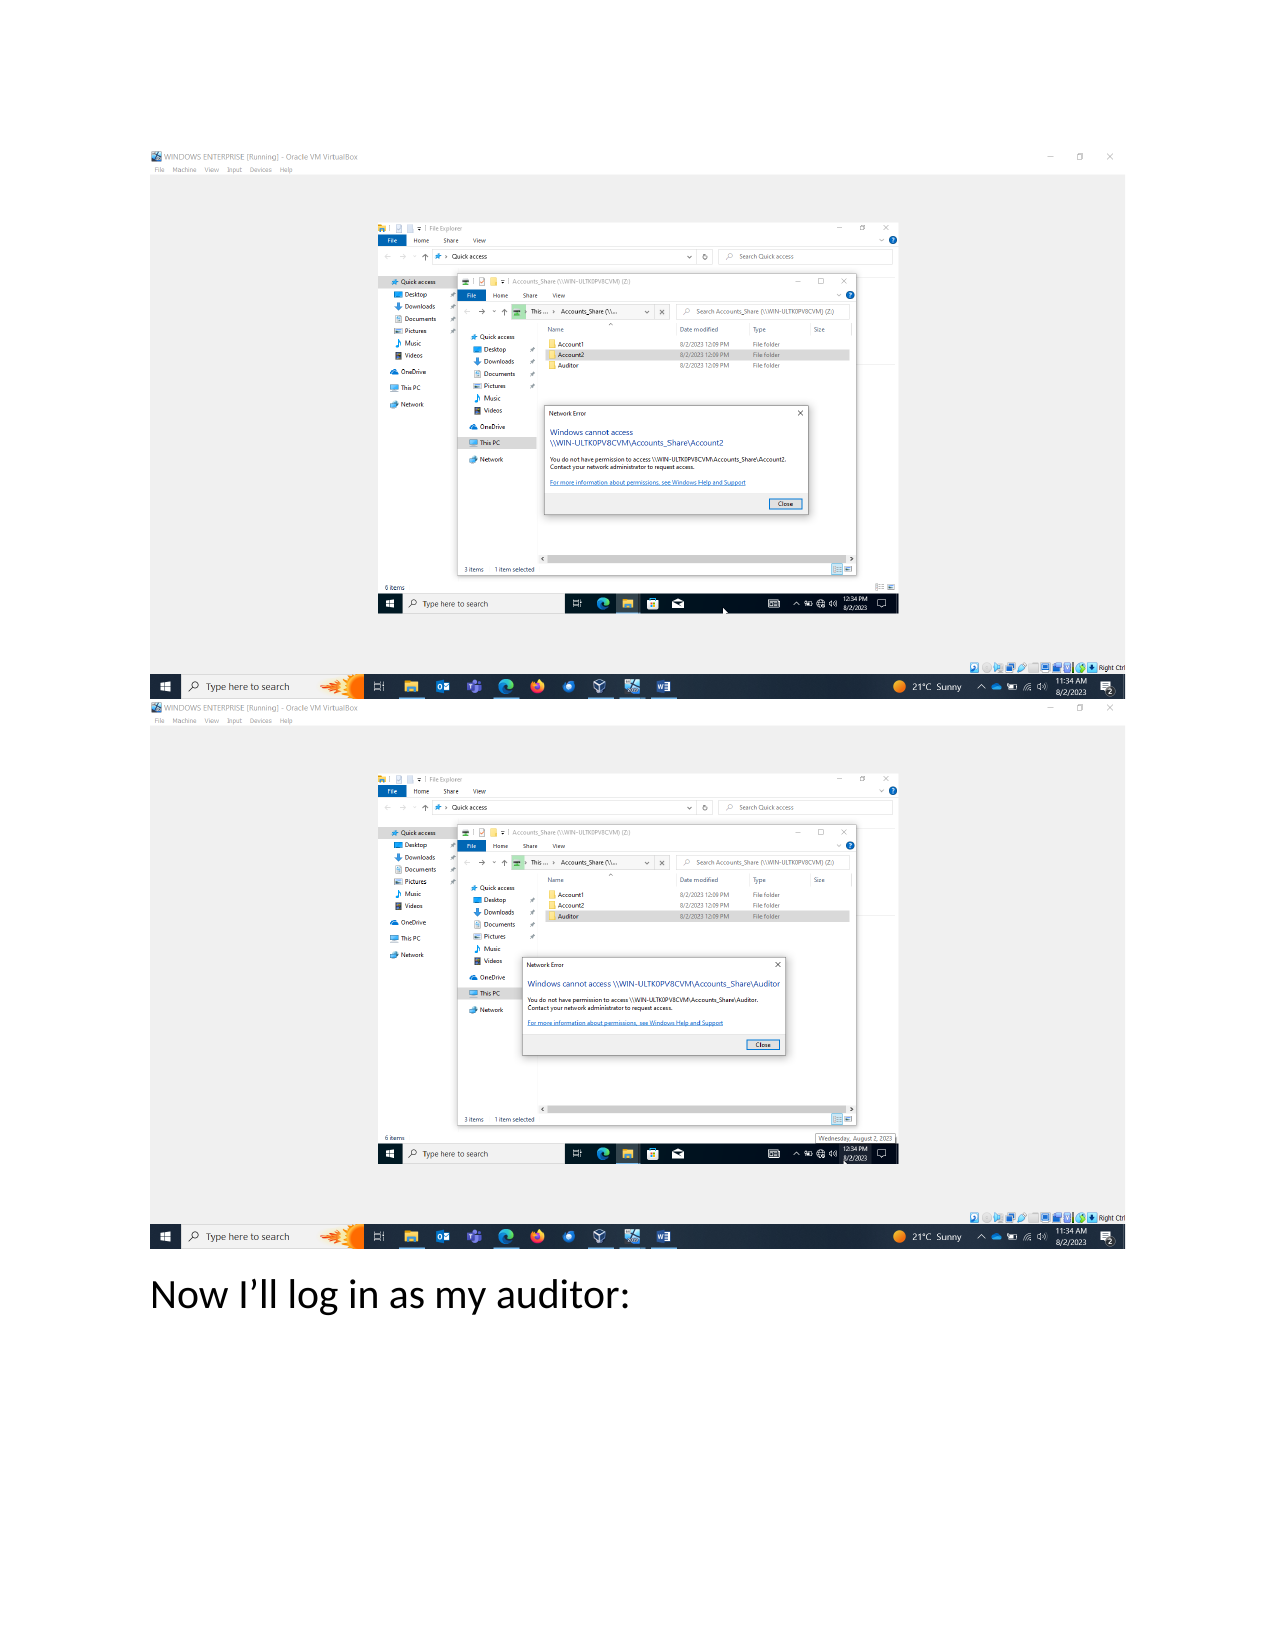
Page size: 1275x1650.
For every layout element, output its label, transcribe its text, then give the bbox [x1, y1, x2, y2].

text Now I’ll log in as my auditor: [150, 1268, 1125, 1319]
picture [150, 700, 1125, 1249]
picture [150, 150, 1125, 699]
